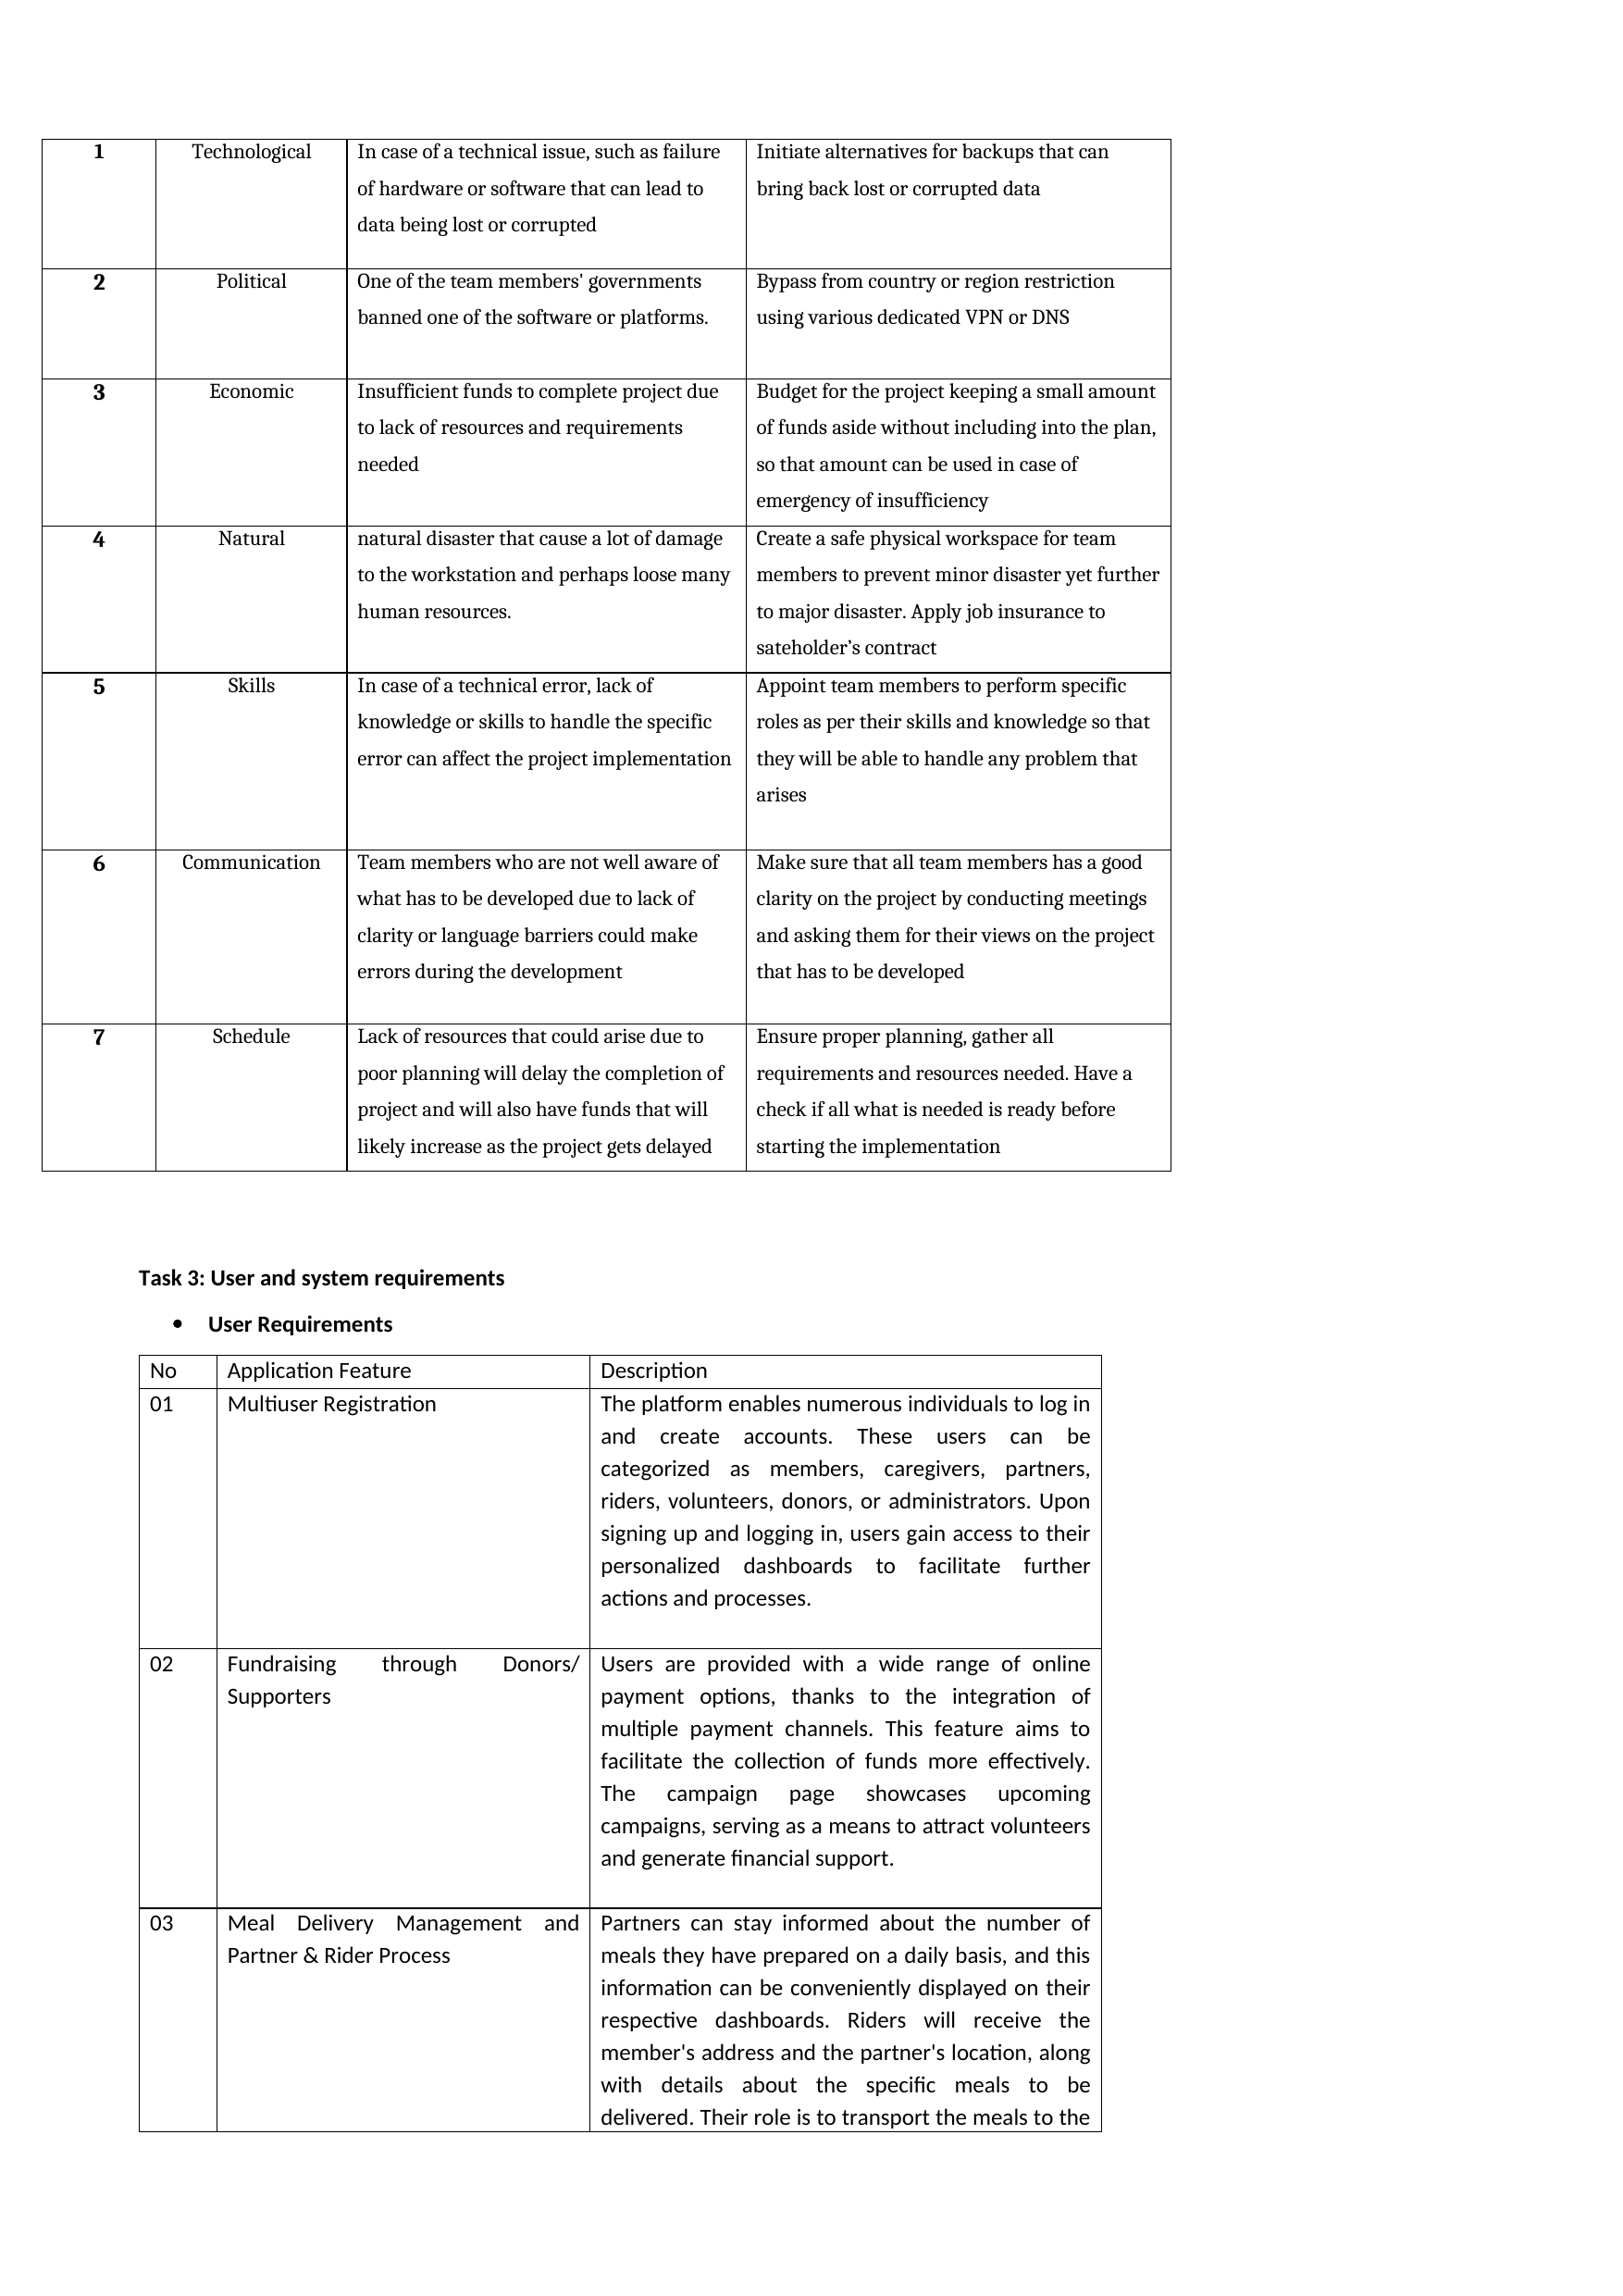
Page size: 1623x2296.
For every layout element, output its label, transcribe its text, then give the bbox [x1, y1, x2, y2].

table_cell 4 [43, 527, 155, 672]
table_cell 3 [43, 379, 155, 525]
table_cell Technological [156, 140, 346, 267]
table_cell Budget for the project keeping a small amount of funds aside without including into the plan, so that amount can be used in case of emergency of insufficiency [747, 379, 1171, 525]
table_cell In case of a technical issue, such as failure of hardware or software that can lead to data being lost or corrupted [348, 140, 746, 267]
table_cell Multiuser Registration [217, 1389, 589, 1648]
table_cell Initiate alternatives for backups that can bring back lost or corrupted data [747, 140, 1171, 267]
table_cell In case of a technical error, lack of knowledge or skills to handle the specific error can affect the project implementation [348, 674, 746, 850]
table_cell Communication [156, 850, 346, 1024]
table_cell Ensure proper planning, gather all requirements and resources needed. Have a check if all what is needed is ready before starting the implementation [747, 1024, 1171, 1171]
table_cell Natural [156, 527, 346, 672]
text Task 3: User and system requirements [139, 1263, 1484, 1292]
table_cell Insufficient funds to complete project due to lack of resources and requirements needed [348, 379, 746, 525]
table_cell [217, 1909, 589, 2131]
table_cell 1 [43, 140, 155, 267]
table_cell 7 [43, 1024, 155, 1171]
table_cell One of the team members' governments banned one of the software or platforms. [348, 269, 746, 378]
table_cell Economic [156, 379, 346, 525]
table_cell 03 [140, 1909, 217, 2131]
table_cell Skills [156, 674, 346, 850]
table_cell natural disaster that cause a lot of damage to the workstation and perhaps loose many human resources. [348, 527, 746, 672]
list User Requirements [173, 1309, 1484, 1337]
table_cell 02 [140, 1649, 217, 1907]
table_cell 2 [43, 269, 155, 378]
table_cell The platform enables numerous individuals to log in and create accounts. These users can be categorized as members, caregivers, partners, riders, volunteers, donors, or administrators. Upon signing up and logging in, users gain access to their personalized dashboards to facilitate further actions and processes. [590, 1389, 1101, 1648]
table_cell Political [156, 269, 346, 378]
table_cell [590, 1909, 1101, 2131]
table_header Application Feature [217, 1356, 589, 1388]
table_cell Make sure that all team members has a good clarity on the project by conducting meetings and asking them for their views on the project that has to be developed [747, 850, 1171, 1024]
table_cell Schedule [156, 1024, 346, 1171]
table_cell Bypass from country or region restriction using various dedicated VPN or DNS [747, 269, 1171, 378]
table_cell Team members who are not well aware of what has to be developed due to lack of clarity or language barriers could make errors during the development [348, 850, 746, 1024]
table_cell Lack of resources that could arise due to poor planning will delay the completion of project and will also have funds that will likely increase as the project gets delayed [348, 1024, 746, 1171]
table_header Description [590, 1356, 1101, 1388]
table_cell Appoint team members to perform specific roles as per their skills and knowledge so that they will be able to handle any problem that arises [747, 674, 1171, 850]
table_cell 6 [43, 850, 155, 1024]
table_header No [140, 1356, 217, 1388]
table_cell Fundraising through Donors/ Supporters [217, 1649, 589, 1907]
table_cell Users are provided with a wide range of online payment options, thanks to the integration of multiple payment channels. This feature aims to facilitate the collection of funds more effectively. The campaign page showcases upcoming campaigns, serving as a means to attract volunteers and generate financial support. [590, 1649, 1101, 1907]
table_cell 5 [43, 674, 155, 850]
table_cell Create a safe physical workspace for team members to prevent minor disaster yet further to major disaster. Apply job insurance to sateholder’s contract [747, 527, 1171, 672]
table_cell 01 [140, 1389, 217, 1648]
